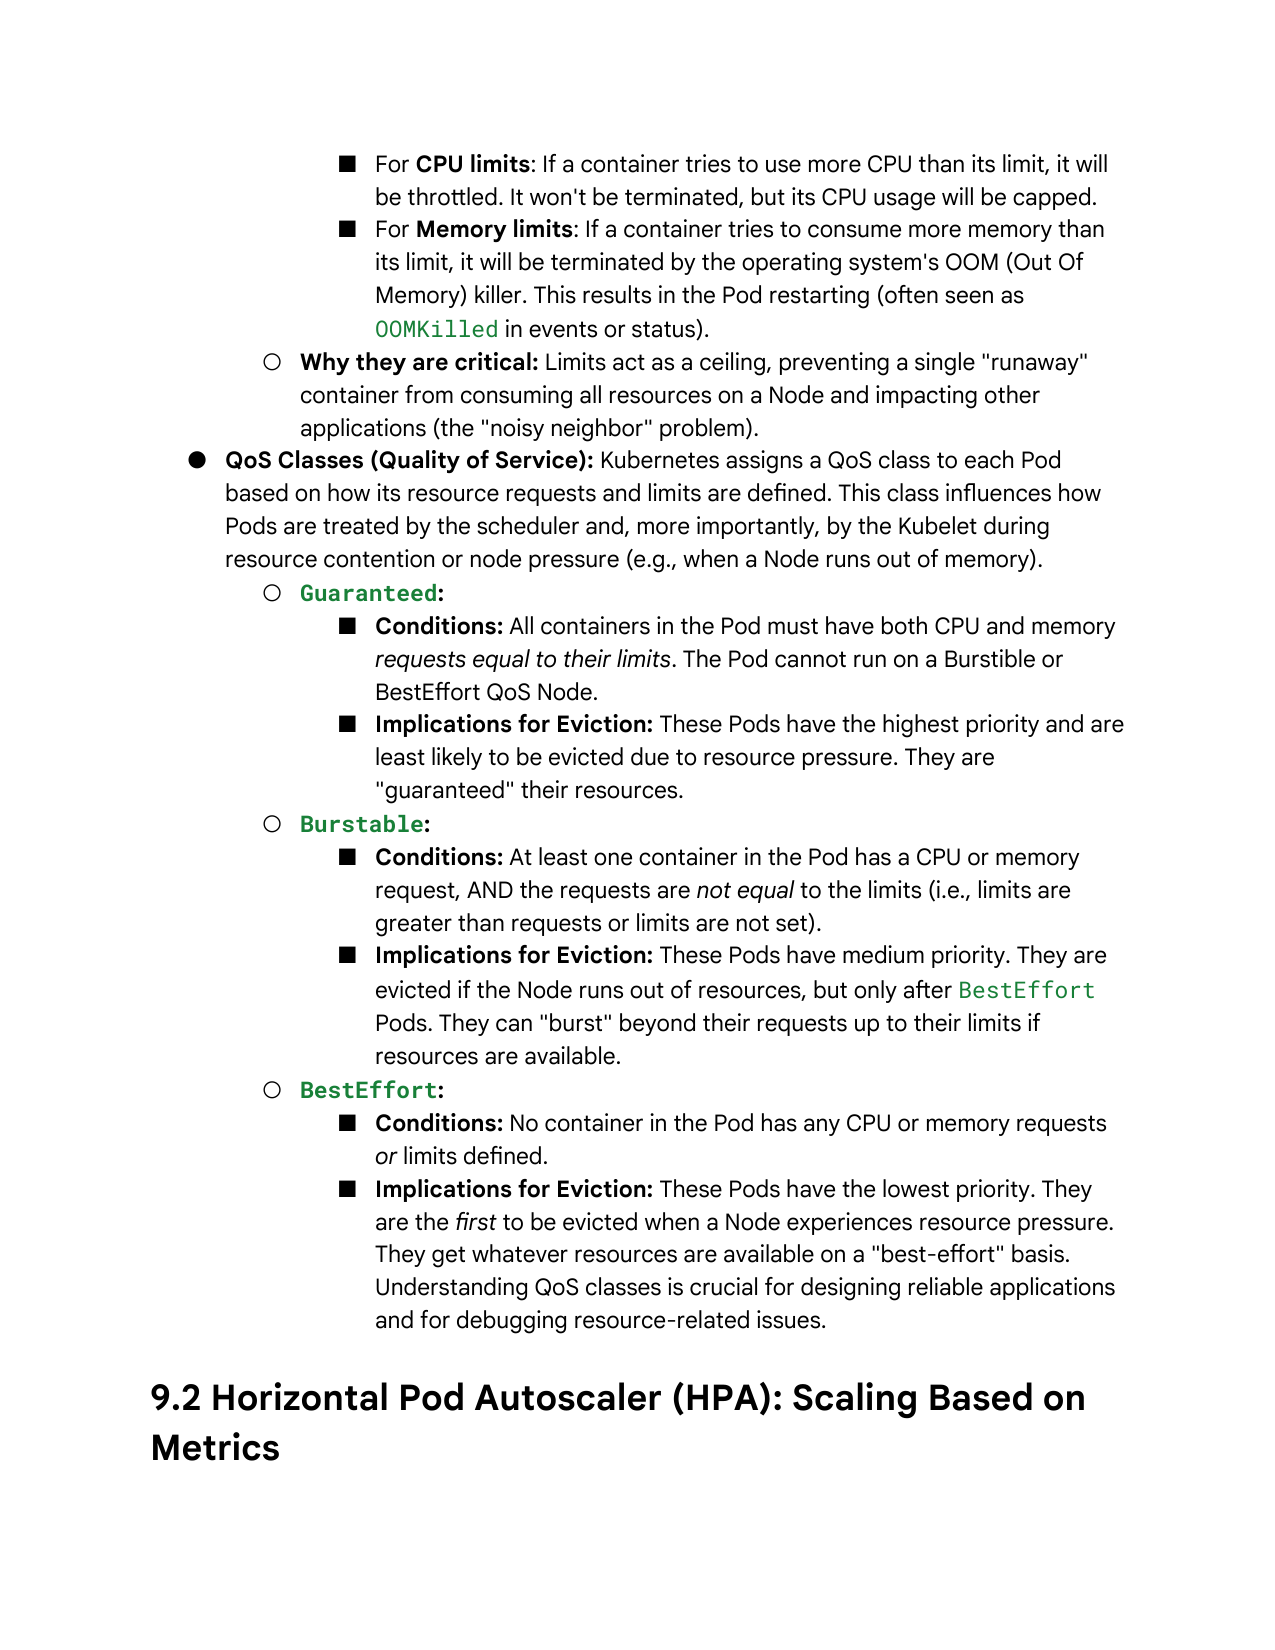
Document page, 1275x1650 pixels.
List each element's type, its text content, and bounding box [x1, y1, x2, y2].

list Implications for Eviction: These Pods have the lowest priority. They are the first to be evicted when a Node experiences resource pressure. They get whatever resources are available on a "best-effort" basis. Understanding QoS classes is crucial for designing reliable applications and for debugging resource-related issues. [337, 1175, 1125, 1334]
list Guaranteed: [262, 578, 1125, 608]
list BestEffort: [262, 1075, 1125, 1105]
list Implications for Eviction: These Pods have medium priority. They are evicted if the Node runs out of resources, but only after BestEffort Pods. They can "burst" beyond their requests up to their limits if resources are available. [337, 942, 1125, 1071]
list For Memory limits: If a container tries to consume more memory than its limit, it will be terminated by the operating system's OOM (Out Of Memory) killer. This results in the Pod restarting (often seen as OOMKilled in events or status). [337, 215, 1125, 344]
subtitle 9.2 Horizontal Pod Autoscaler (HPA): Scaling Based on Metrics [150, 1376, 1125, 1471]
list For CPU limits: If a container tries to use more CPU than its limit, it will be throttled. It won't be terminated, but its CPU usage will be capped. [337, 150, 1125, 211]
list QoS Classes (Quality of Service): Kubernetes assigns a QoS class to each Pod based on how its resource requests and limits are defined. This class influences how Pods are treated by the scheduler and, more importantly, by the Kubelet during resource contention or node pressure (e.g., when a Node runs out of memory). [187, 447, 1125, 574]
list Conditions: All containers in the Pod must have both CPU and memory requests equal to their limits. The Pod cannot run on a Burstible or BestEffort QoS Node. [337, 612, 1125, 707]
list Conditions: No container in the Pod has any CPU or memory requests or limits defined. [337, 1109, 1125, 1171]
list Burstable: [262, 809, 1125, 839]
list Why they are critical: Limits act as a ceiling, preventing a single "runaway" container from consuming all resources on a Node and impacting other applications (the "noisy neighbor" problem). [262, 349, 1125, 443]
list Conditions: At least one container in the Pod has a CPU or memory request, AND the requests are not equal to the limits (i.e., limits are greater than requests or limits are not set). [337, 844, 1125, 938]
list Implications for Eviction: These Pods have the highest priority and are least likely to be evicted due to resource pressure. They are "guaranteed" their resources. [337, 711, 1125, 805]
